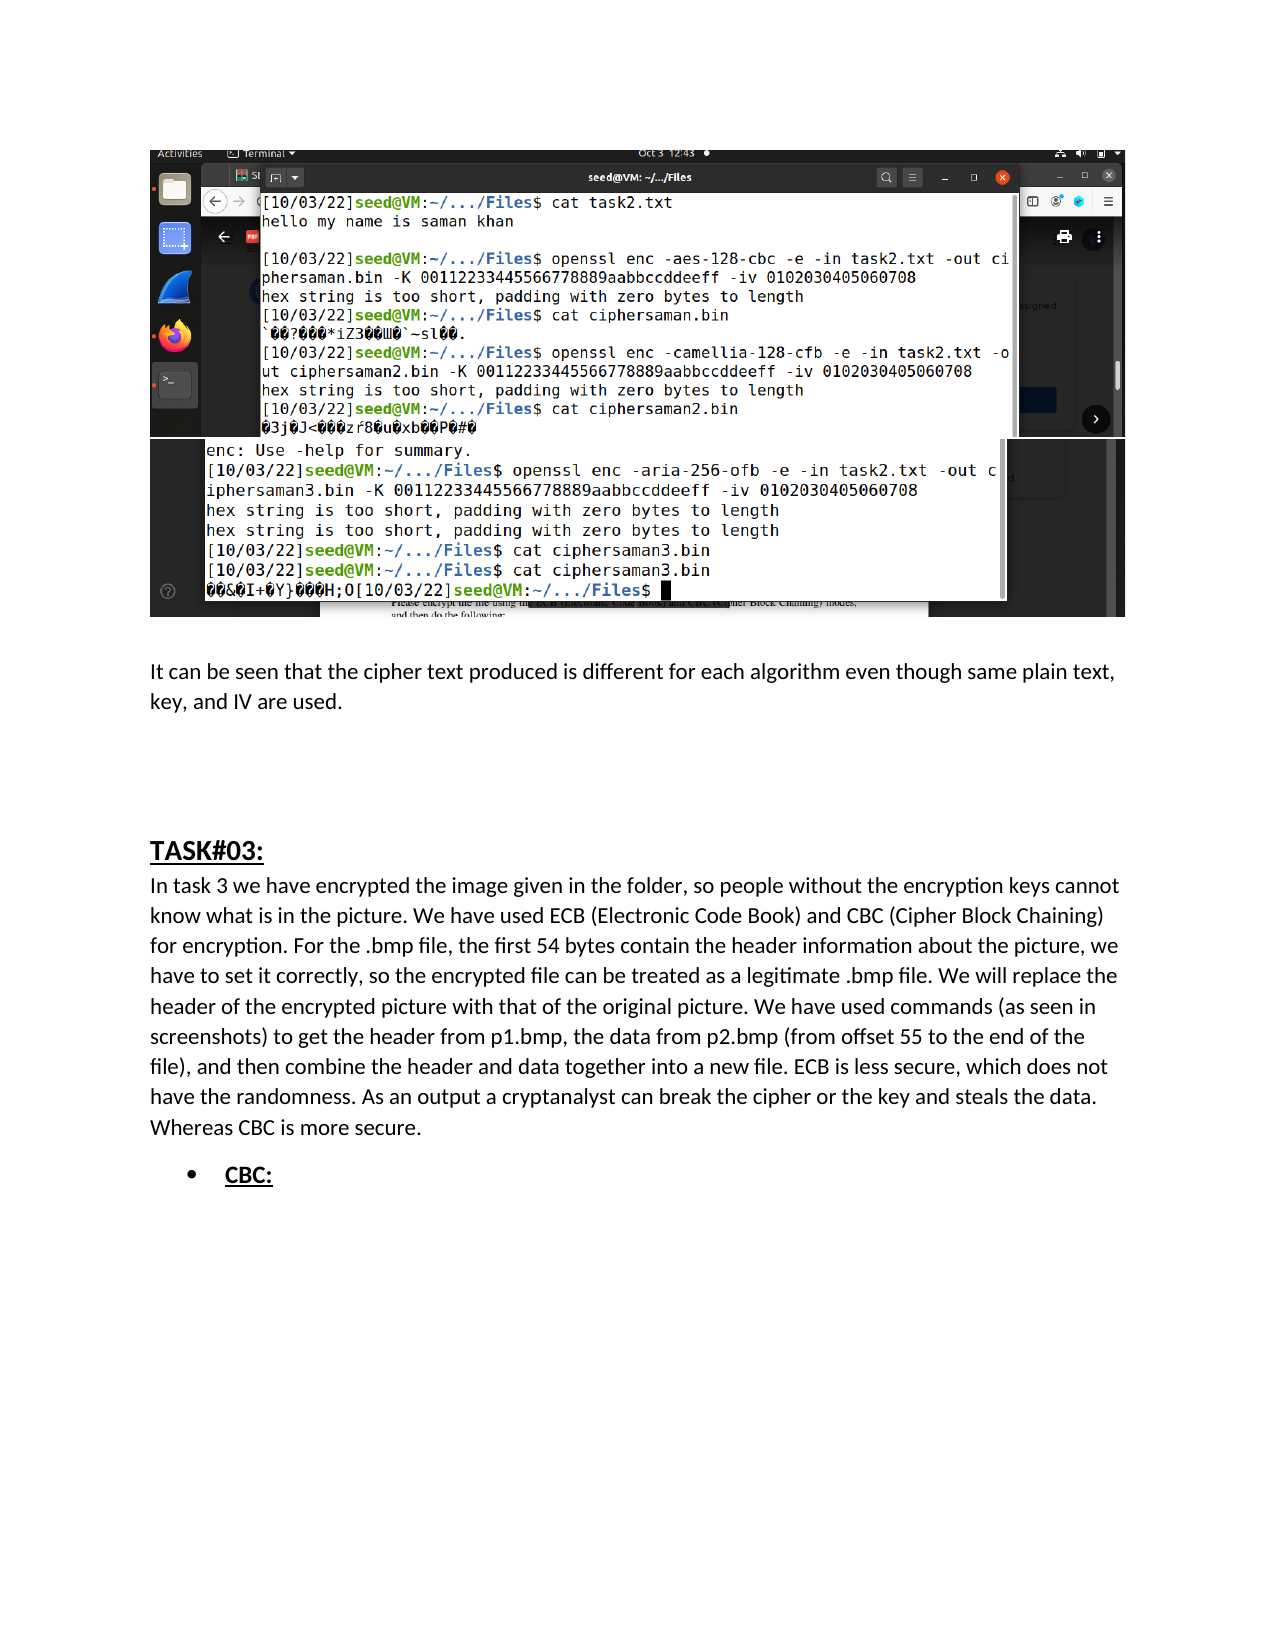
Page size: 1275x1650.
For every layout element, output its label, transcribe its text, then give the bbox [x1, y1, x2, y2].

text TASK#03: [150, 832, 1125, 868]
text In task 3 we have encrypted the image given in the folder, so people without the encryption keys cannot know what is in the picture. We have used ECB (Electronic Code Book) and CBC (Cipher Block Chaining) for encryption. For the .bmp file, the first 54 bytes contain the header information about the picture, we have to set it correctly, so the encrypted file can be treated as a legitimate .bmp file. We will replace the header of the encrypted picture with that of the original picture. We have used commands (as seen in screenshots) to get the header from p1.bmp, the data from p2.bmp (from offset 55 to the end of the file), and then combine the header and data together into a new file. ECB is less secure, which does not have the randomness. As an output a cryptanalyst can break the cipher or the key and steals the data. Whereas CBC is more secure. [150, 871, 1125, 1141]
list CBC: [187, 1159, 1125, 1190]
text It can be seen that the cipher text produced is different for each algorithm even though same plain text, key, and IV are used. [150, 657, 1125, 715]
picture [150, 150, 1125, 437]
picture [150, 439, 1125, 617]
